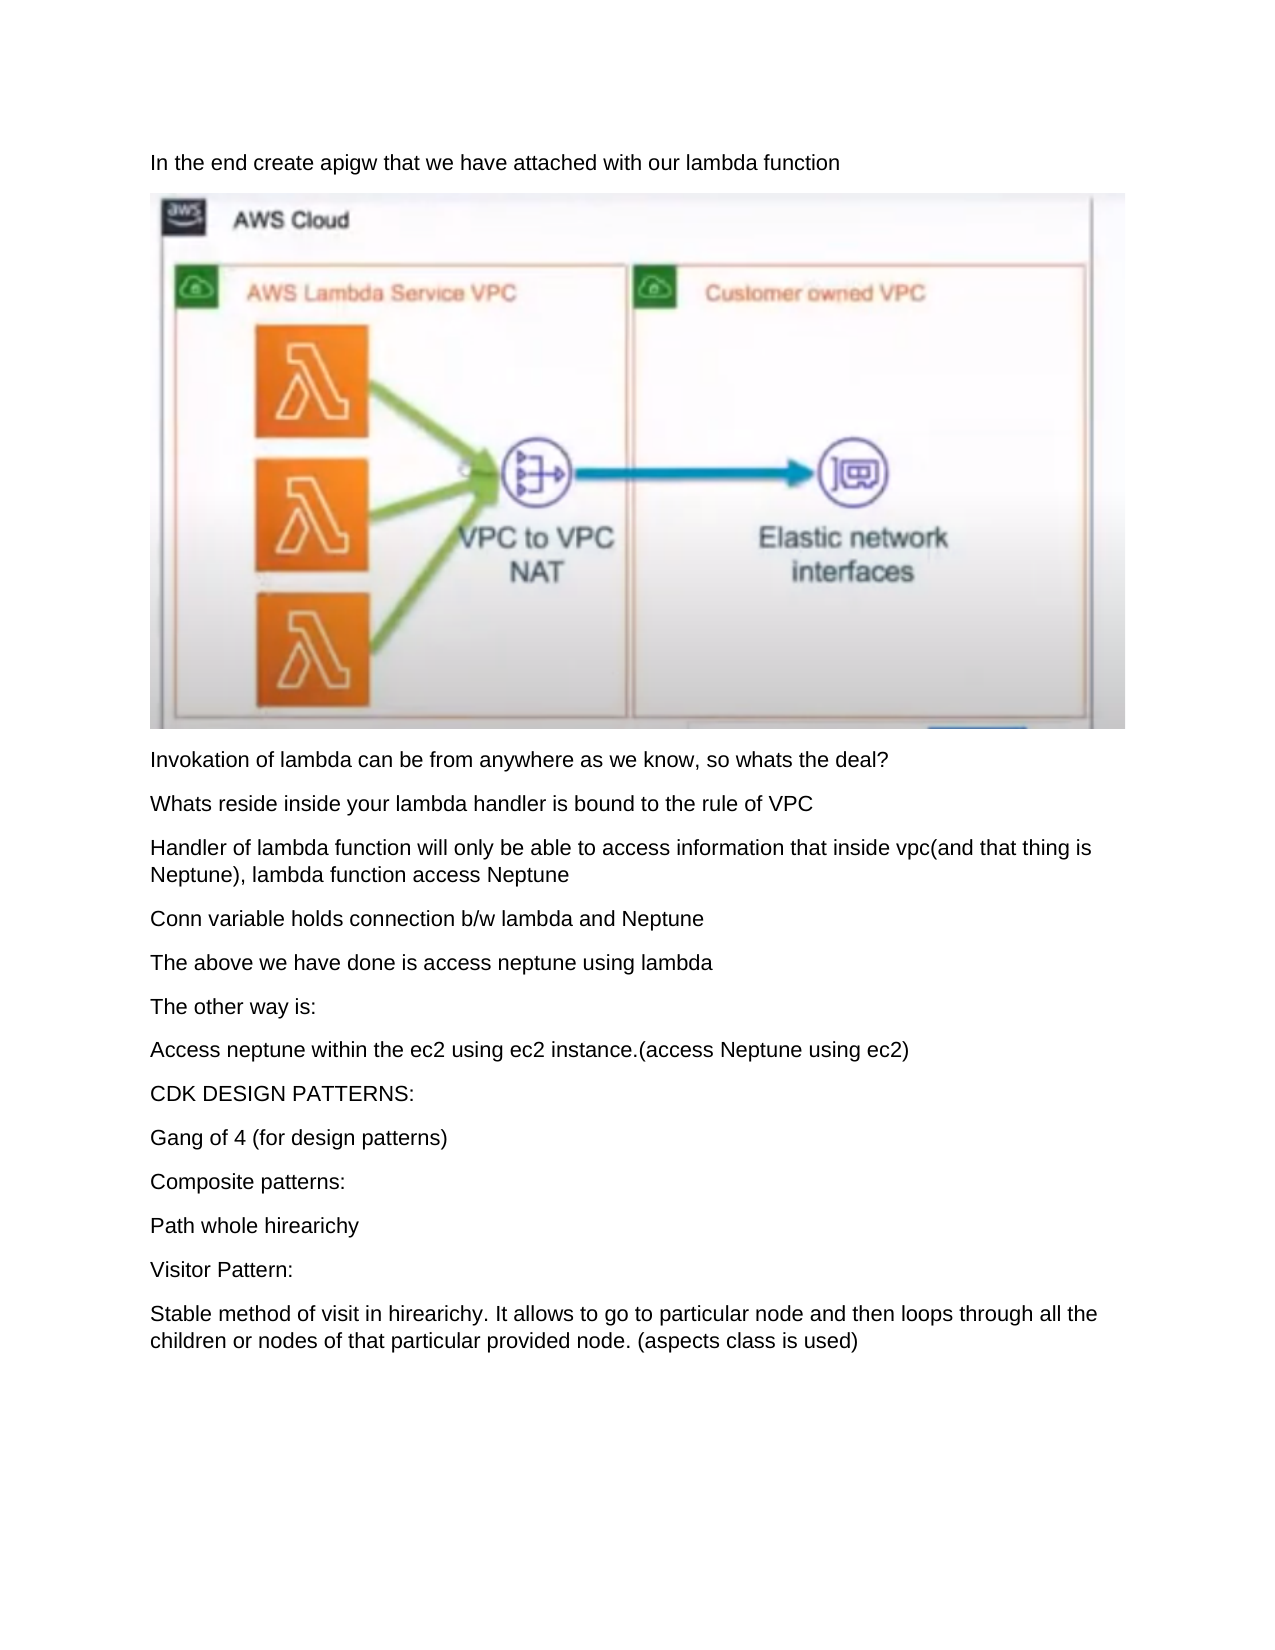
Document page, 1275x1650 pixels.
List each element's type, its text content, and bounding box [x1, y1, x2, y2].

text In the end create apigw that we have attached with our lambda function [150, 150, 1125, 175]
text Whats reside inside your lambda handler is bound to the rule of VPC [150, 791, 1125, 816]
text CDK DESIGN PATTERNS: [150, 1081, 1125, 1106]
text Access neptune within the ec2 using ec2 instance.(access Neptune using ec2) [150, 1037, 1125, 1063]
text Composite patterns: [150, 1169, 1125, 1194]
text Invokation of lambda can be from anywhere as we know, so whats the deal? [150, 747, 1125, 772]
text The above we have done is access neptune using lambda [150, 950, 1125, 975]
text Visitor Pattern: [150, 1257, 1125, 1282]
picture [150, 193, 1125, 729]
text Path whole hirearichy [150, 1213, 1125, 1238]
text The other way is: [150, 993, 1125, 1019]
text Gang of 4 (for design patterns) [150, 1125, 1125, 1150]
text Stable method of visit in hirearichy. It allows to go to particular node and then loops through all the children or nodes of that particular provided node. (aspects class is used) [150, 1301, 1125, 1353]
text Conn variable holds connection b/w lambda and Neptune [150, 906, 1125, 931]
text Handler of lambda function will only be able to access information that inside vpc(and that thing is Neptune), lambda function access Neptune [150, 835, 1125, 887]
